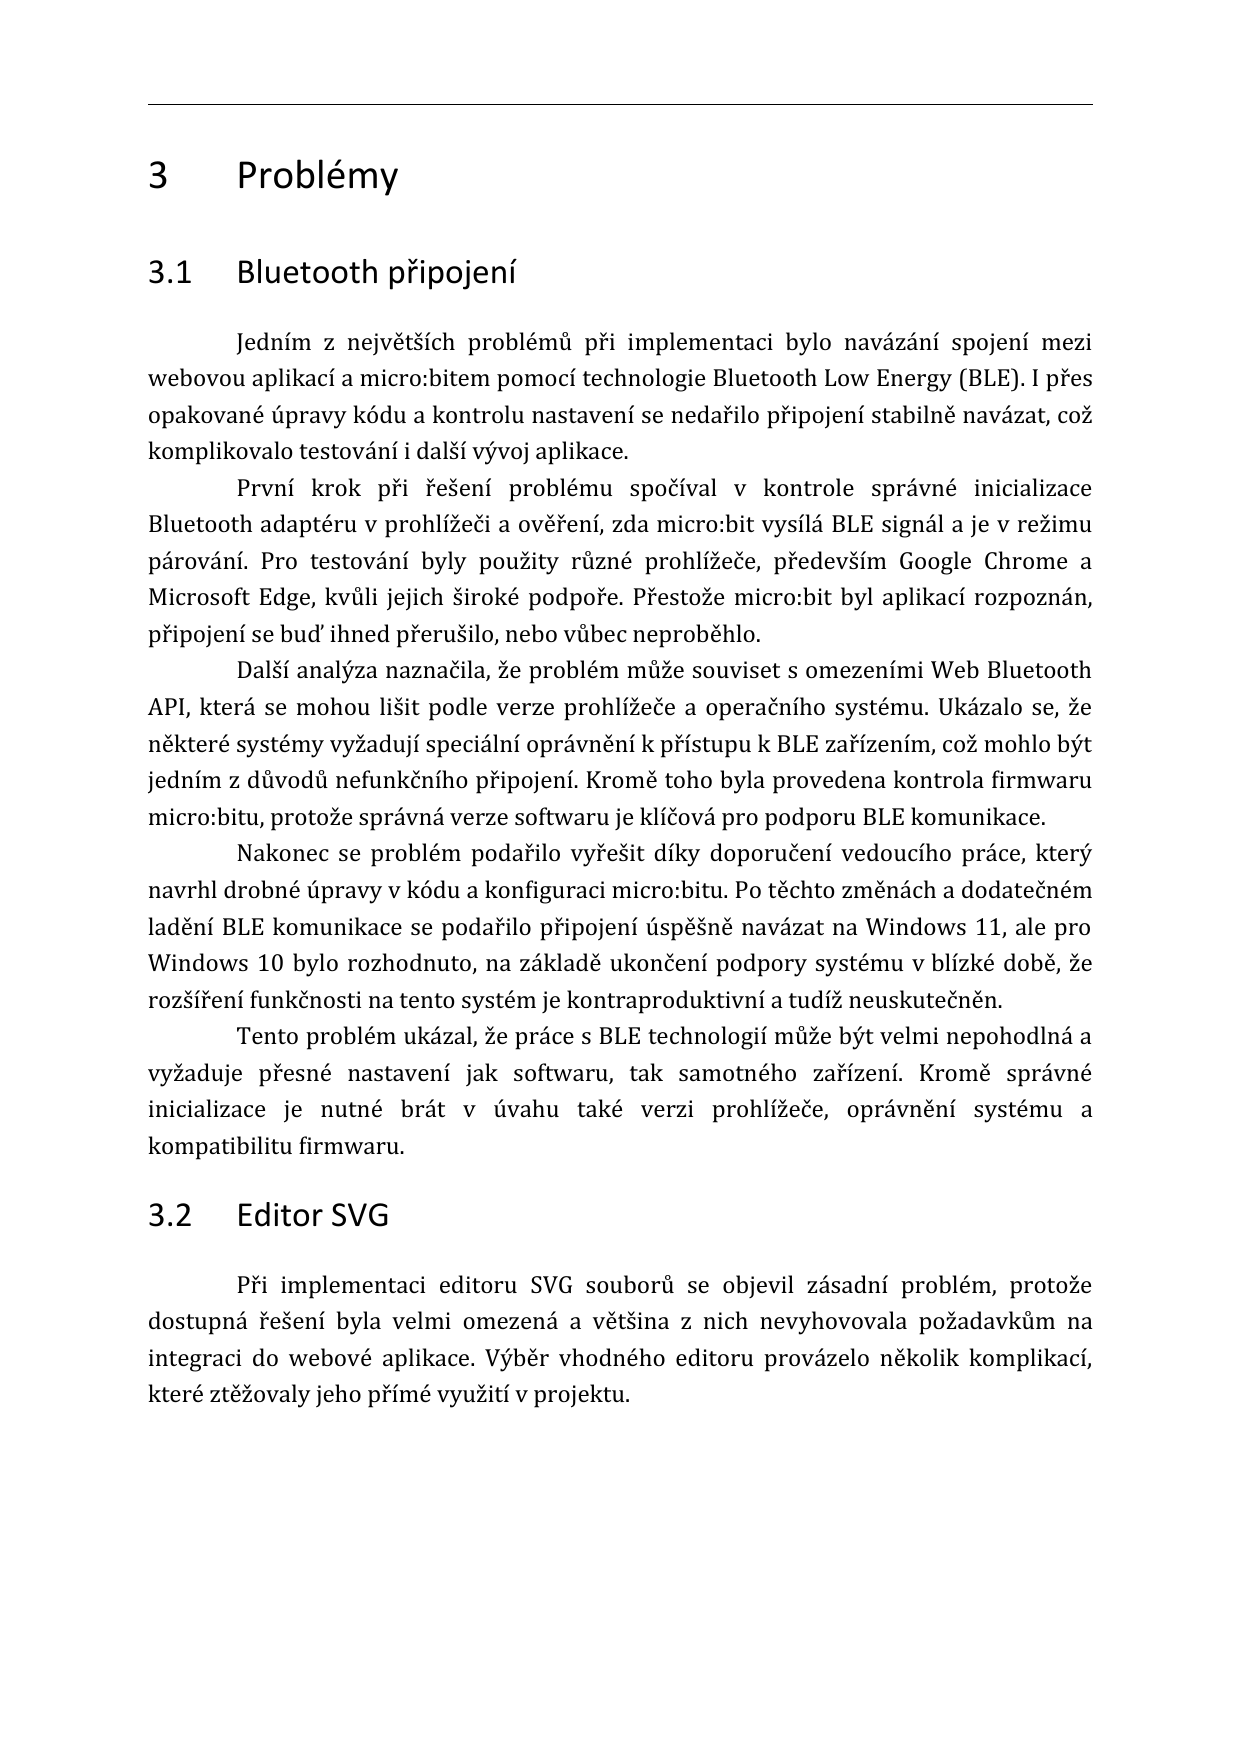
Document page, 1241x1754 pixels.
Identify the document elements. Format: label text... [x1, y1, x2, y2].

subtitle Problémy [148, 148, 1093, 198]
text Nakonec se problém podařilo vyřešit díky doporučení vedoucího práce, který navrhl drobné úpravy v kódu a konfiguraci micro:bitu. Po těchto změnách a dodatečném ladění BLE komunikace se podařilo připojení úspěšně navázat na Windows 11, ale pro Windows 10 bylo rozhodnuto, na základě ukončení podpory systému v blízké době, že rozšíření funkčnosti na tento systém je kontraproduktivní a tudíž neuskutečněn. [148, 838, 1093, 1013]
subtitle Editor SVG [148, 1192, 1093, 1235]
text Při implementaci editoru SVG souborů se objevil zásadní problém, protože dostupná řešení byla velmi omezená a většina z nich nevyhovovala požadavkům na integraci do webové aplikace. Výběr vhodného editoru provázelo několik komplikací, které ztěžovaly jeho přímé využití v projektu. [148, 1269, 1093, 1408]
text Tento problém ukázal, že práce s BLE technologií může být velmi nepohodlná a vyžaduje přesné nastavení jak softwaru, tak samotného zařízení. Kromě správné inicializace je nutné brát v úvahu také verzi prohlížeče, oprávnění systému a kompatibilitu firmwaru. [148, 1021, 1093, 1160]
subtitle Bluetooth připojení [148, 249, 1093, 292]
text Jedním z největších problémů při implementaci bylo navázání spojení mezi webovou aplikací a micro:bitem pomocí technologie Bluetooth Low Energy (BLE). I přes opakované úpravy kódu a kontrolu nastavení se nedařilo připojení stabilně navázat, což komplikovalo testování i další vývoj aplikace. [148, 326, 1093, 465]
text Další analýza naznačila, že problém může souviset s omezeními Web Bluetooth API, která se mohou lišit podle verze prohlížeče a operačního systému. Ukázalo se, že některé systémy vyžadují speciální oprávnění k přístupu k BLE zařízením, což mohlo být jedním z důvodů nefunkčního připojení. Kromě toho byla provedena kontrola firmwaru micro:bitu, protože správná verze softwaru je klíčová pro podporu BLE komunikace. [148, 655, 1093, 831]
text První krok při řešení problému spočíval v kontrole správné inicializace Bluetooth adaptéru v prohlížeči a ověření, zda micro:bit vysílá BLE signál a je v režimu párování. Pro testování byly použity různé prohlížeče, především Google Chrome a Microsoft Edge, kvůli jejich široké podpoře. Přestože micro:bit byl aplikací rozpoznán, připojení se buď ihned přerušilo, nebo vůbec neproběhlo. [148, 472, 1093, 648]
